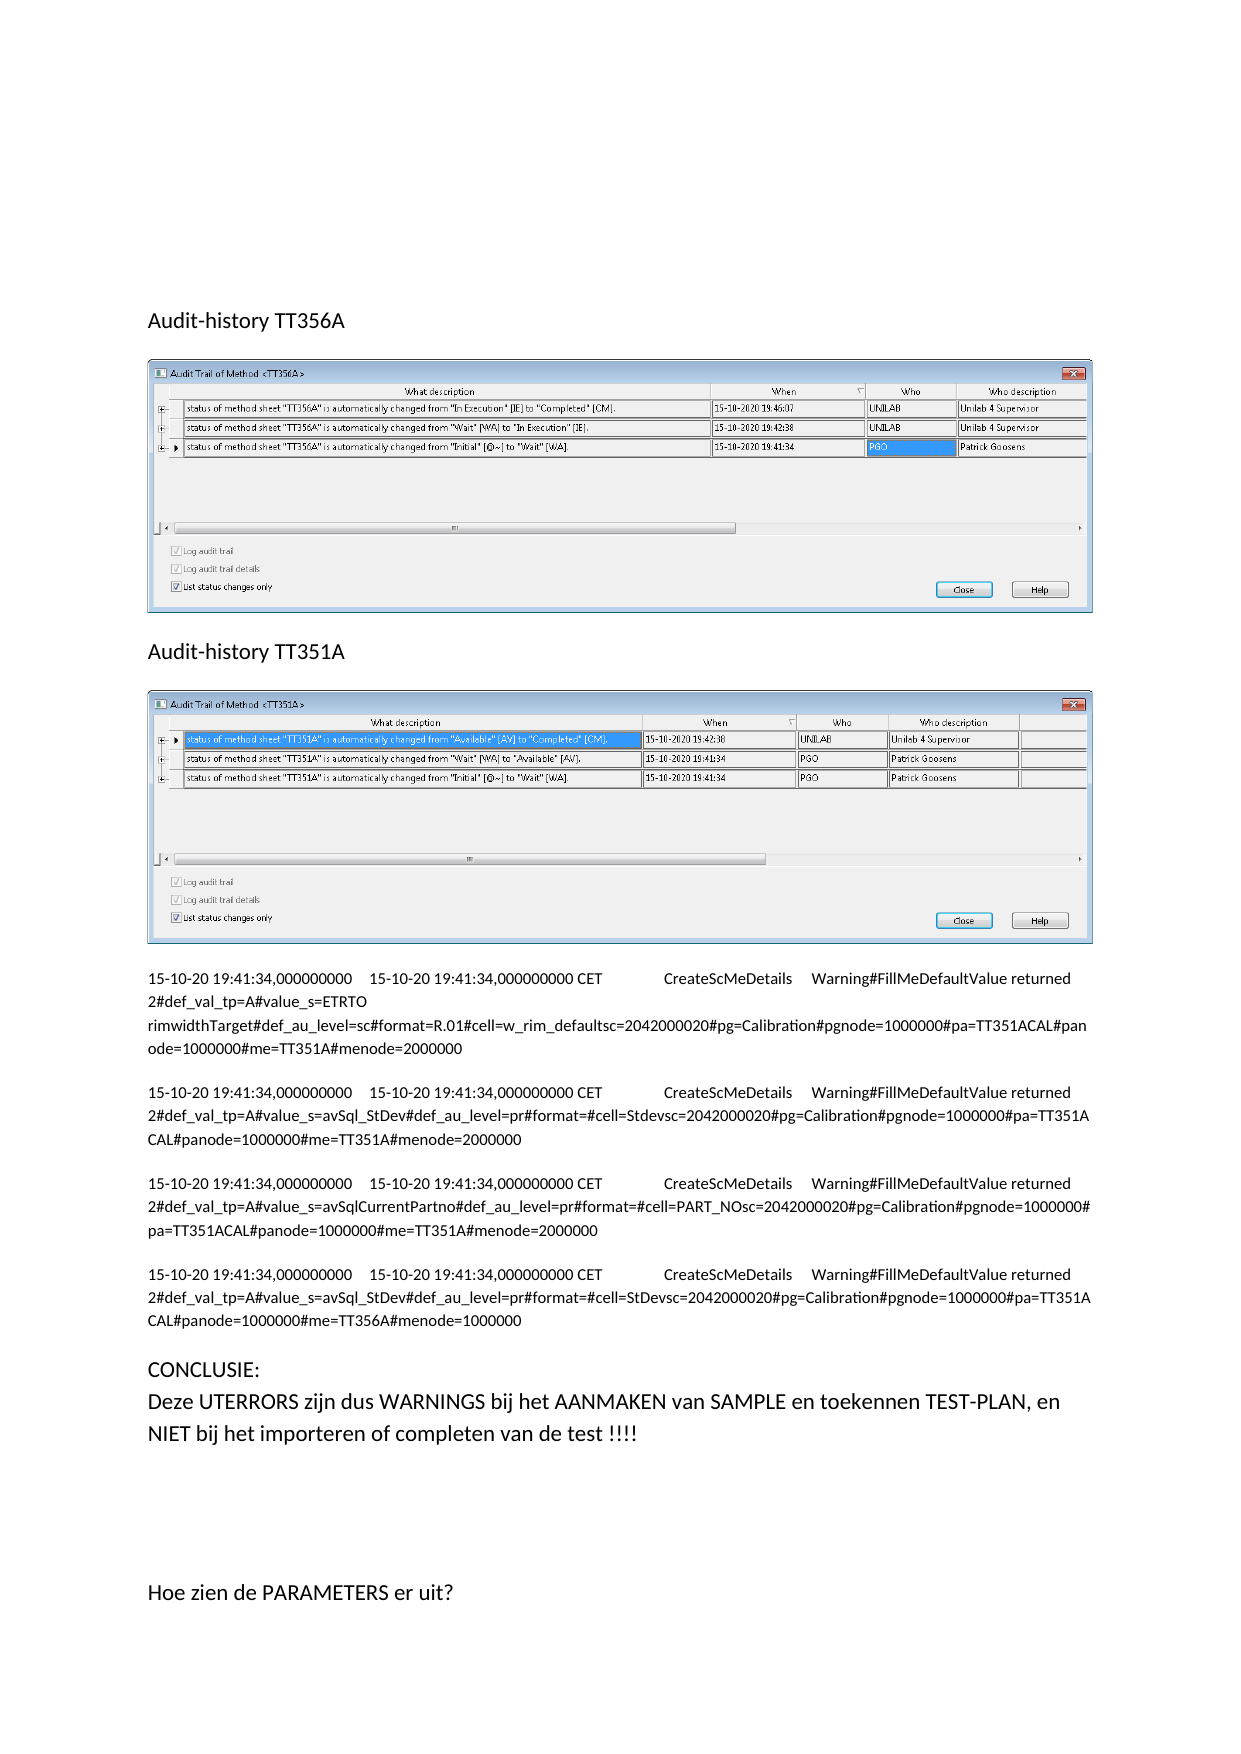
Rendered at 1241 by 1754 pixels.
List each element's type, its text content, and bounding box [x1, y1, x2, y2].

picture [147, 359, 1093, 613]
text CONCLUSIE: Deze UTERRORS zijn dus WARNINGS bij het AANMAKEN van SAMPLE en toekennen TEST-PLAN, en NIET bij het importeren of completen van de test !!!! [148, 1355, 1093, 1447]
text 15-10-20 19:41:34,000000000 15-10-20 19:41:34,000000000 CET CreateScMeDetails Warning#FillMeDefaultValue returned 2#def_val_tp=A#value_s=avSql_StDev#def_au_level=pr#format=#cell=Stdevsc=2042000020#pg=Calibration#pgnode=1000000#pa=TT351ACAL#panode=1000000#me=TT351A#menode=2000000 [148, 1082, 1093, 1149]
text 15-10-20 19:41:34,000000000 15-10-20 19:41:34,000000000 CET CreateScMeDetails Warning#FillMeDefaultValue returned 2#def_val_tp=A#value_s=avSqlCurrentPartno#def_au_level=pr#format=#cell=PART_NOsc=2042000020#pg=Calibration#pgnode=1000000#pa=TT351ACAL#panode=1000000#me=TT351A#menode=2000000 [148, 1173, 1093, 1240]
text 15-10-20 19:41:34,000000000 15-10-20 19:41:34,000000000 CET CreateScMeDetails Warning#FillMeDefaultValue returned 2#def_val_tp=A#value_s=avSql_StDev#def_au_level=pr#format=#cell=StDevsc=2042000020#pg=Calibration#pgnode=1000000#pa=TT351ACAL#panode=1000000#me=TT356A#menode=1000000 [148, 1264, 1093, 1331]
text 15-10-20 19:41:34,000000000 15-10-20 19:41:34,000000000 CET CreateScMeDetails Warning#FillMeDefaultValue returned 2#def_val_tp=A#value_s=ETRTO rimwidthTarget#def_au_level=sc#format=R.01#cell=w_rim_defaultsc=2042000020#pg=Calibration#pgnode=1000000#pa=TT351ACAL#panode=1000000#me=TT351A#menode=2000000 [148, 968, 1093, 1058]
picture [147, 690, 1093, 944]
text Audit-history TT356A [148, 307, 1093, 335]
text Hoe zien de PARAMETERS er uit? [148, 1578, 1093, 1606]
text Audit-history TT351A [148, 637, 1093, 665]
